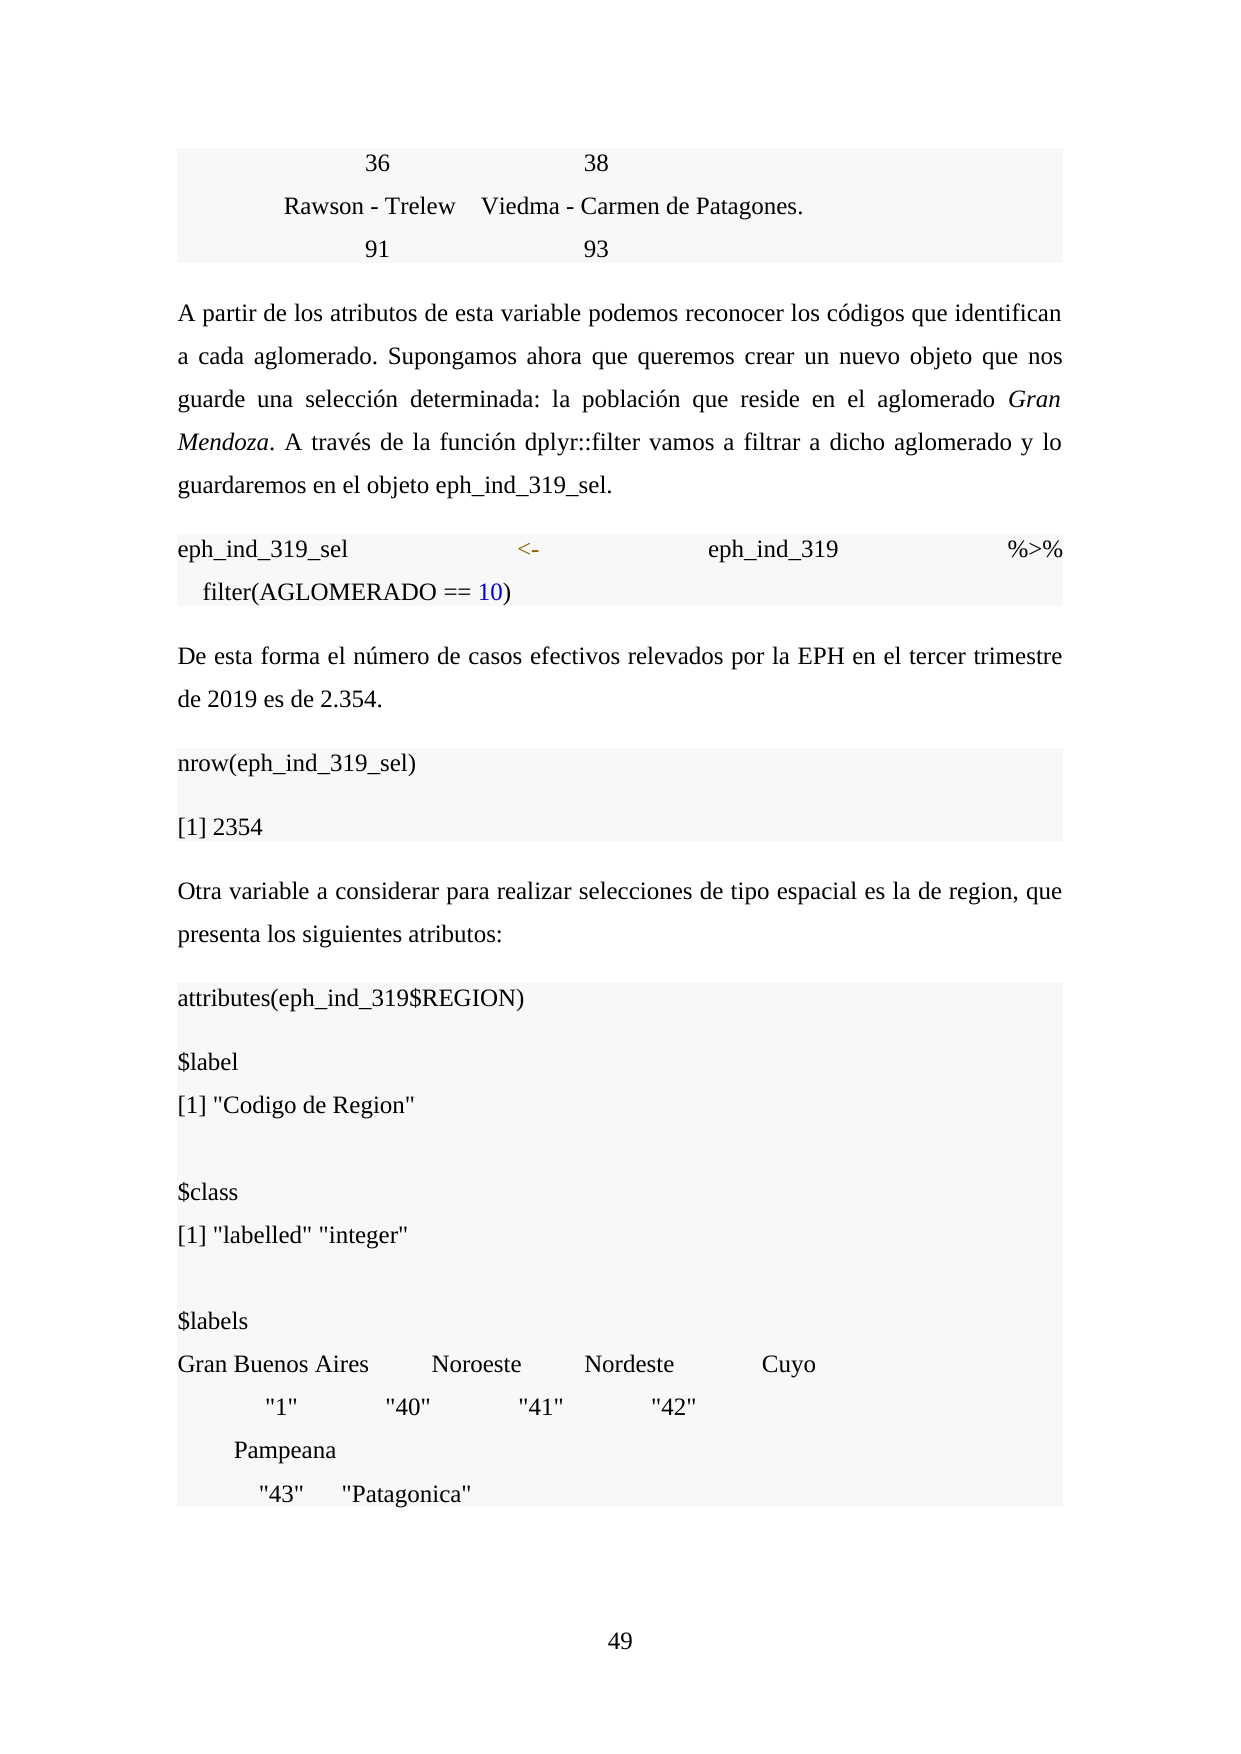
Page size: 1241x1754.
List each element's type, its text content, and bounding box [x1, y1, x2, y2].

text nrow(eph_ind_319_sel) [177, 748, 1063, 777]
text Otra variable a considerar para realizar selecciones de tipo espacial es la de region, que presenta los siguientes atributos: [177, 876, 1063, 948]
text eph_ind_319_sel <- eph_ind_319 %>% filter(AGLOMERADO == 10) [177, 563, 1063, 606]
text De esta forma el número de casos efectivos relevados por la EPH en el tercer trimestre de 2019 es de 2.354. [177, 641, 1063, 713]
text [1] 2354 [177, 812, 1063, 841]
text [177, 148, 1063, 263]
text A partir de los atributos de esta variable podemos reconocer los códigos que identifican a cada aglomerado. Supongamos ahora que queremos crear un nuevo objeto que nos guarde una selección determinada: la población que reside en el aglomerado Gran Mendoza. A través de la función dplyr::filter vamos a filtrar a dicho aglomerado y lo guardaremos en el objeto eph_ind_319_sel. [177, 298, 1063, 499]
text $label [1] "Codigo de Region" $class [1] "labelled" "integer" $labels Gran Buenos Aires Noroeste Nordeste Cuyo "1" "40" "41" "42" Pampeana "43" "Patagonica" [177, 1047, 1063, 1507]
text attributes(eph_ind_319$REGION) [177, 983, 1063, 1012]
